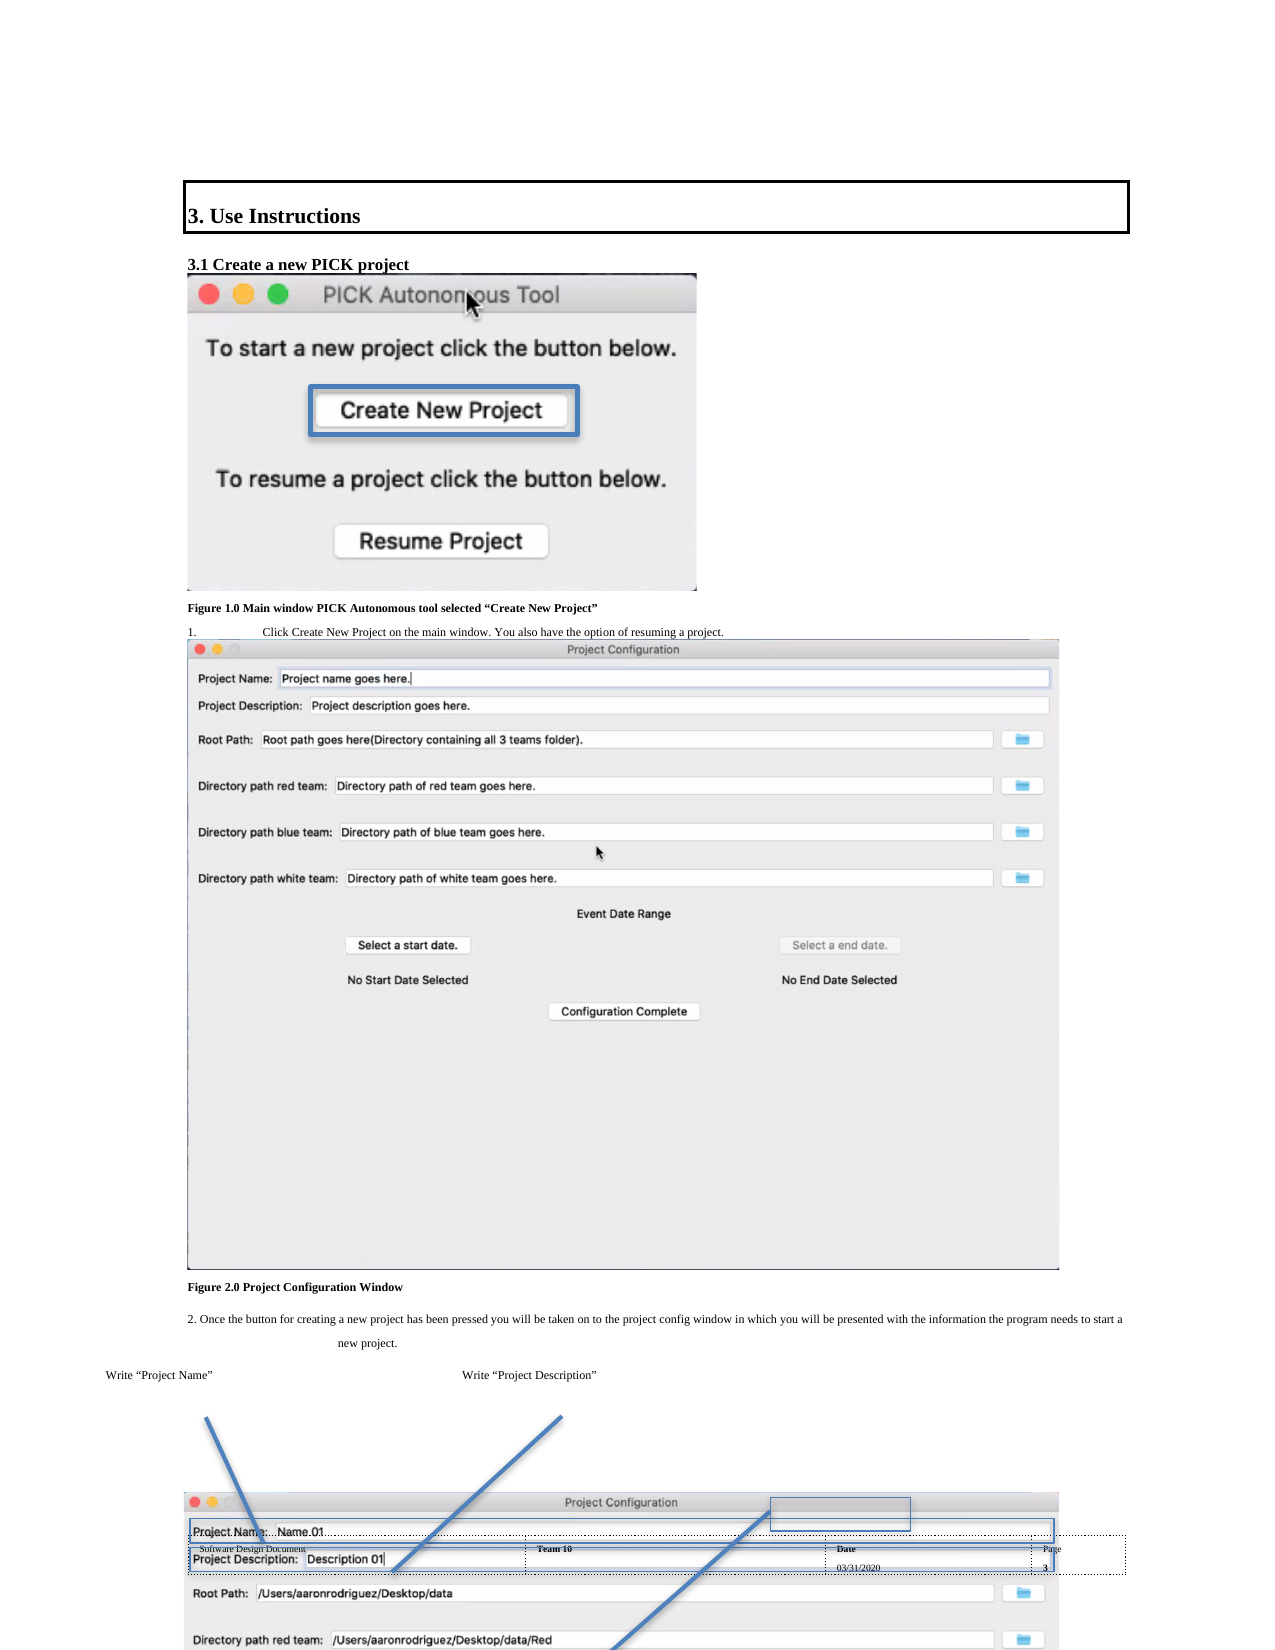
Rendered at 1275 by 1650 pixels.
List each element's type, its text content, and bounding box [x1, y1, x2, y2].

picture [191, 1519, 260, 1542]
text Figure 1.0 Main window PICK Autonomous tool selected “Create New Project” [187, 591, 1125, 615]
text Figure 2.0 Project Configuration Window [187, 1270, 1125, 1294]
subtitle 3. Use Instructions [186, 183, 1127, 231]
picture [456, 1492, 1059, 1650]
picture [771, 1498, 910, 1518]
picture [429, 1519, 757, 1542]
list 2. Once the button for creating a new project has been pressed you will be taken on to the project config window in which you will be presented with the information the program needs to start a new project. [187, 1302, 1125, 1350]
picture [191, 1548, 413, 1571]
picture [187, 273, 697, 591]
text 1. Click Create New Project on the main window. You also have the option of resuming a project. [187, 615, 1125, 639]
picture [183, 1492, 696, 1650]
picture [707, 1548, 1053, 1571]
picture [398, 1548, 724, 1571]
picture [771, 1519, 910, 1530]
text 3.1 Create a new PICK project [187, 240, 1125, 274]
picture [256, 1519, 445, 1542]
picture [243, 1492, 475, 1518]
picture [187, 639, 1060, 1270]
picture [740, 1519, 1053, 1542]
